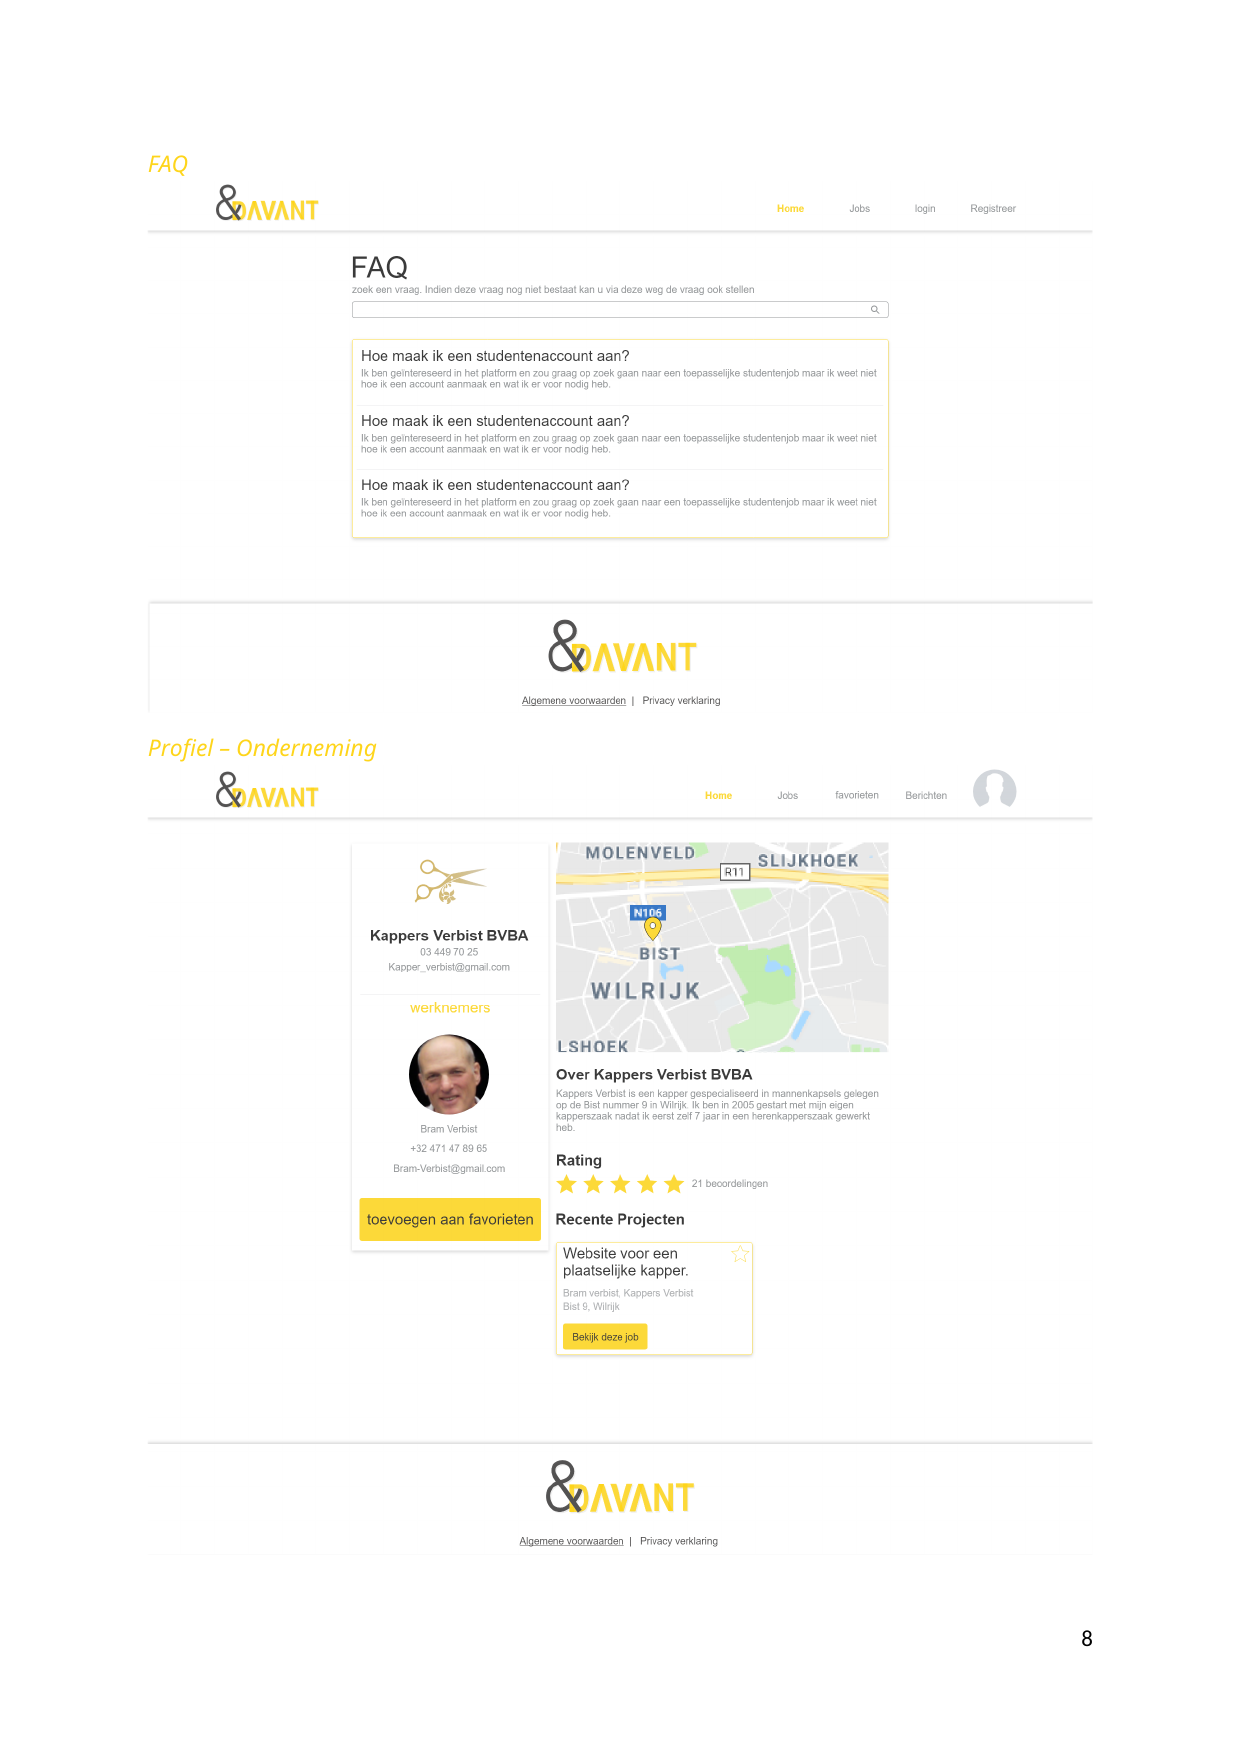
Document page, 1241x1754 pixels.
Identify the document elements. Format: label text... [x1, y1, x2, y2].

subtitle FAQ [148, 148, 1093, 179]
picture [147, 765, 1093, 1555]
subtitle Profiel – Onderneming [148, 732, 1093, 763]
picture [147, 181, 1093, 713]
